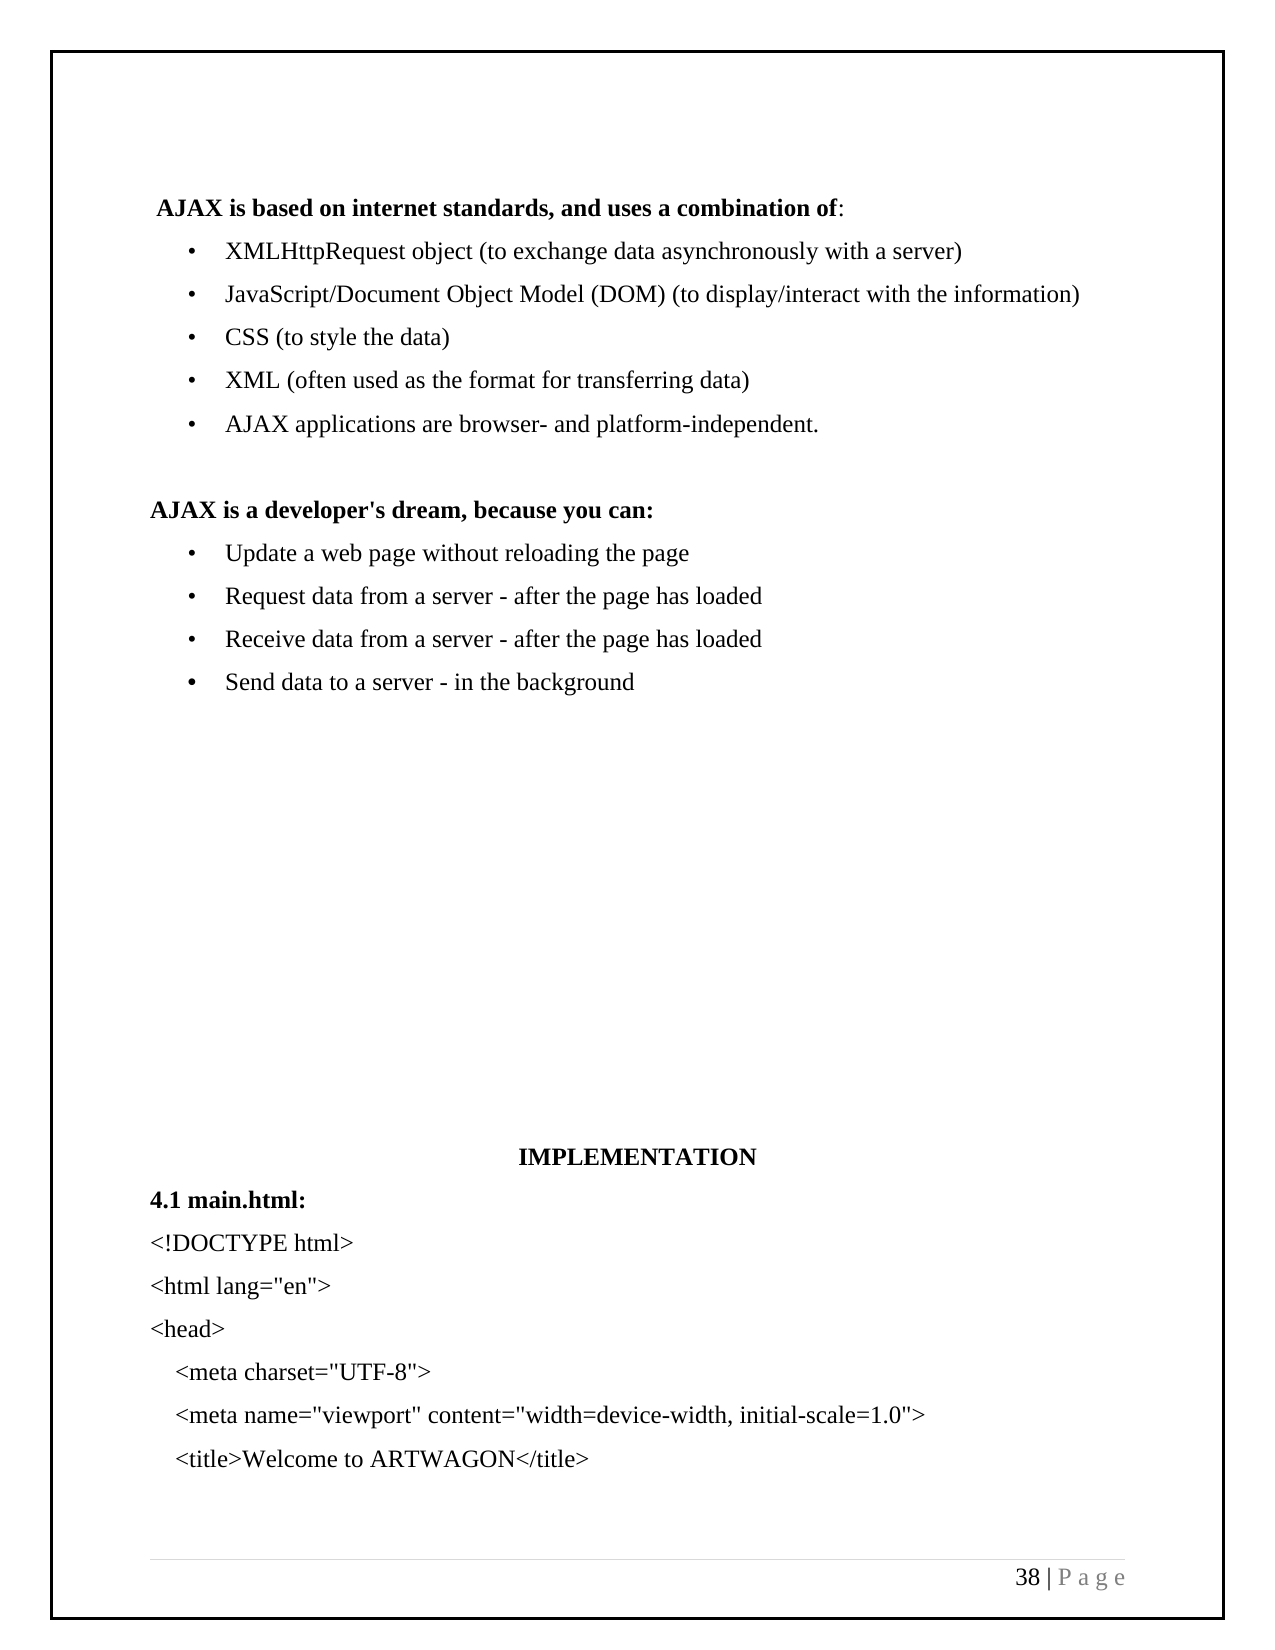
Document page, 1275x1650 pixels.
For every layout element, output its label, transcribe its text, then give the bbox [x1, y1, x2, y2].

list CSS (to style the data) [187, 322, 1125, 351]
text AJAX is a developer's dream, because you can: [150, 495, 1125, 524]
list AJAX applications are browser- and platform-independent. [187, 409, 1125, 437]
list <html lang="en"> [150, 1271, 1125, 1300]
text AJAX is based on internet standards, and uses a combination of: [150, 193, 1125, 222]
list <title>Welcome to ARTWAGON</title> [150, 1444, 1125, 1472]
list <!DOCTYPE html> [150, 1228, 1125, 1257]
list IMPLEMENTATION [150, 1142, 1125, 1171]
list <meta charset="UTF-8"> [150, 1357, 1125, 1386]
list XMLHttpRequest object (to exchange data asynchronously with a server) [187, 236, 1125, 265]
list <head> [150, 1314, 1125, 1343]
list JavaScript/Document Object Model (DOM) (to display/interact with the information) [187, 279, 1125, 308]
list Request data from a server - after the page has loaded [187, 581, 1125, 610]
list Receive data from a server - after the page has loaded [187, 624, 1125, 653]
list <meta name="viewport" content="width=device-width, initial-scale=1.0"> [150, 1401, 1125, 1429]
list 4.1 main.html: [150, 1185, 1125, 1214]
list Send data to a server - in the background [187, 667, 1125, 696]
list Update a web page without reloading the page [187, 538, 1125, 567]
list XML (often used as the format for transferring data) [187, 366, 1125, 394]
